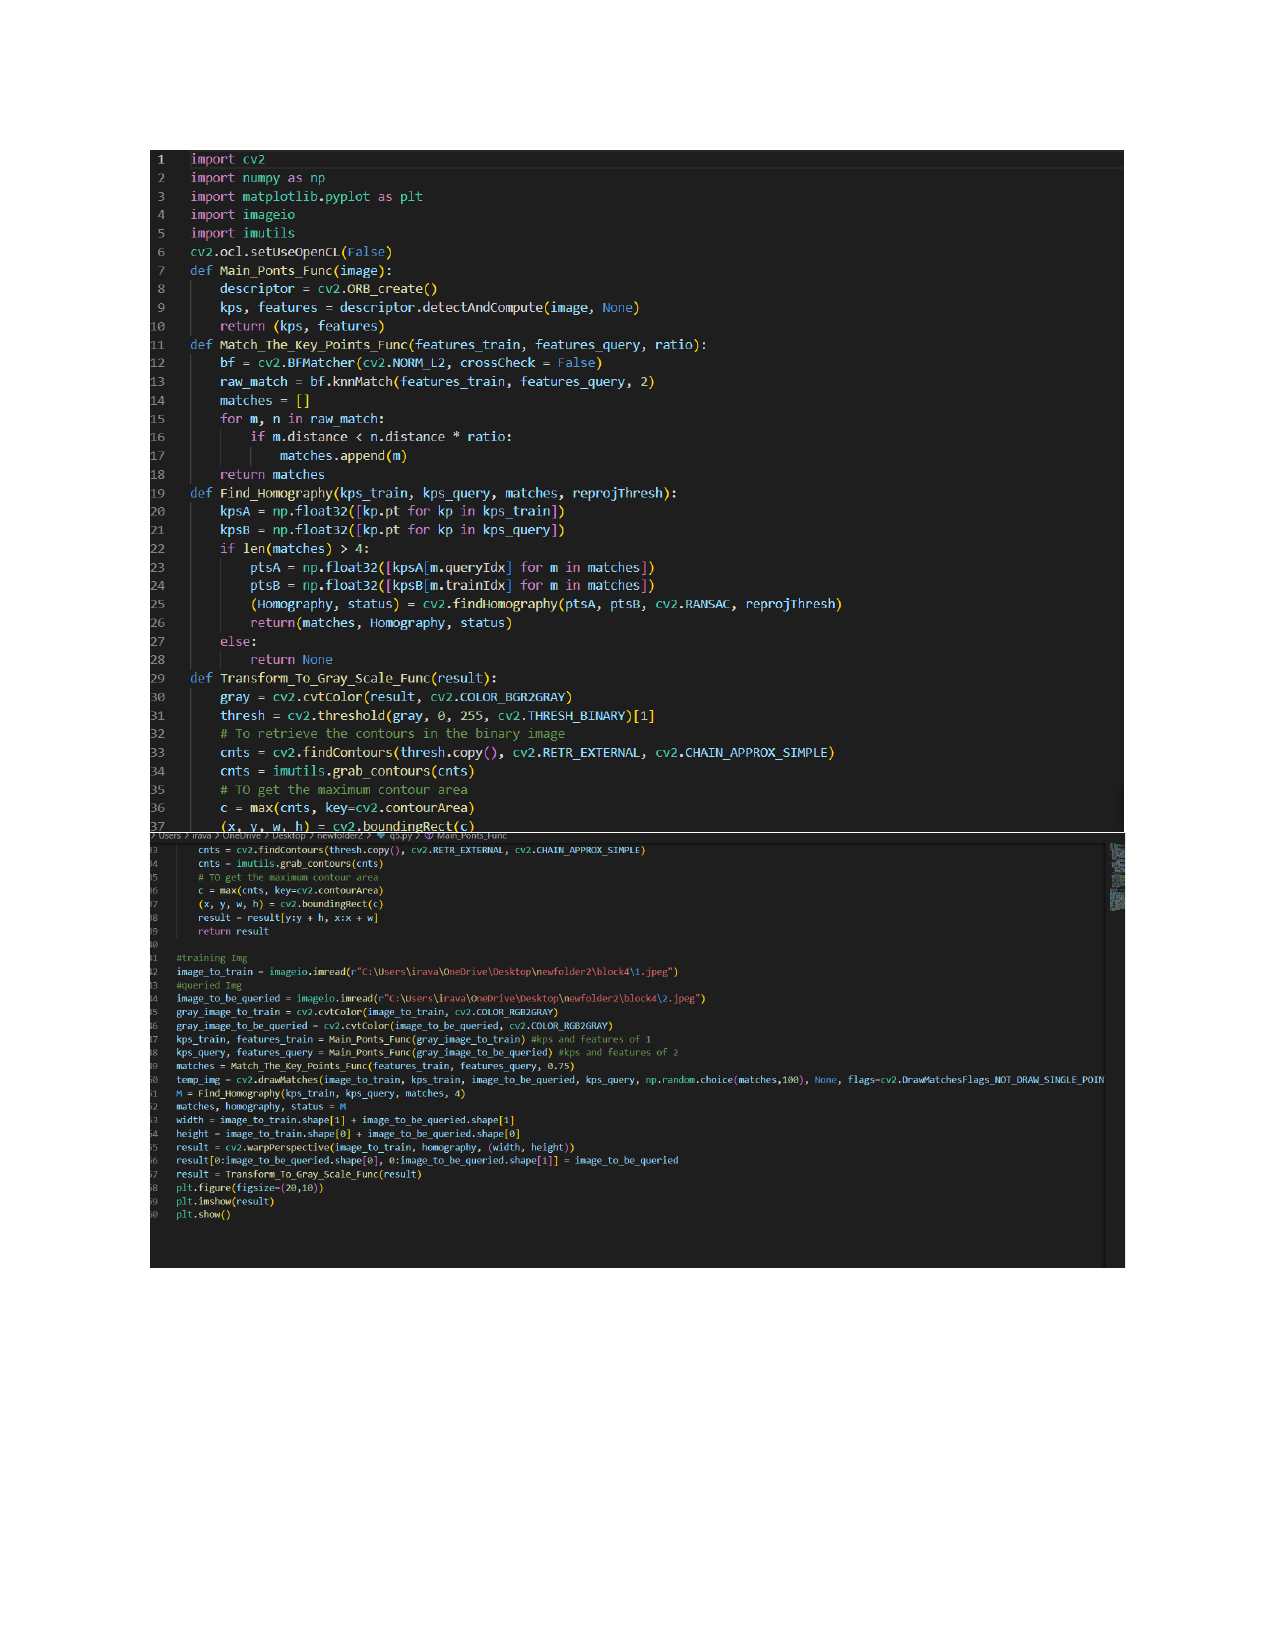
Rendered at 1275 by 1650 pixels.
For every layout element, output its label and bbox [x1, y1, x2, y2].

picture [150, 833, 1125, 1268]
picture [150, 150, 1124, 832]
